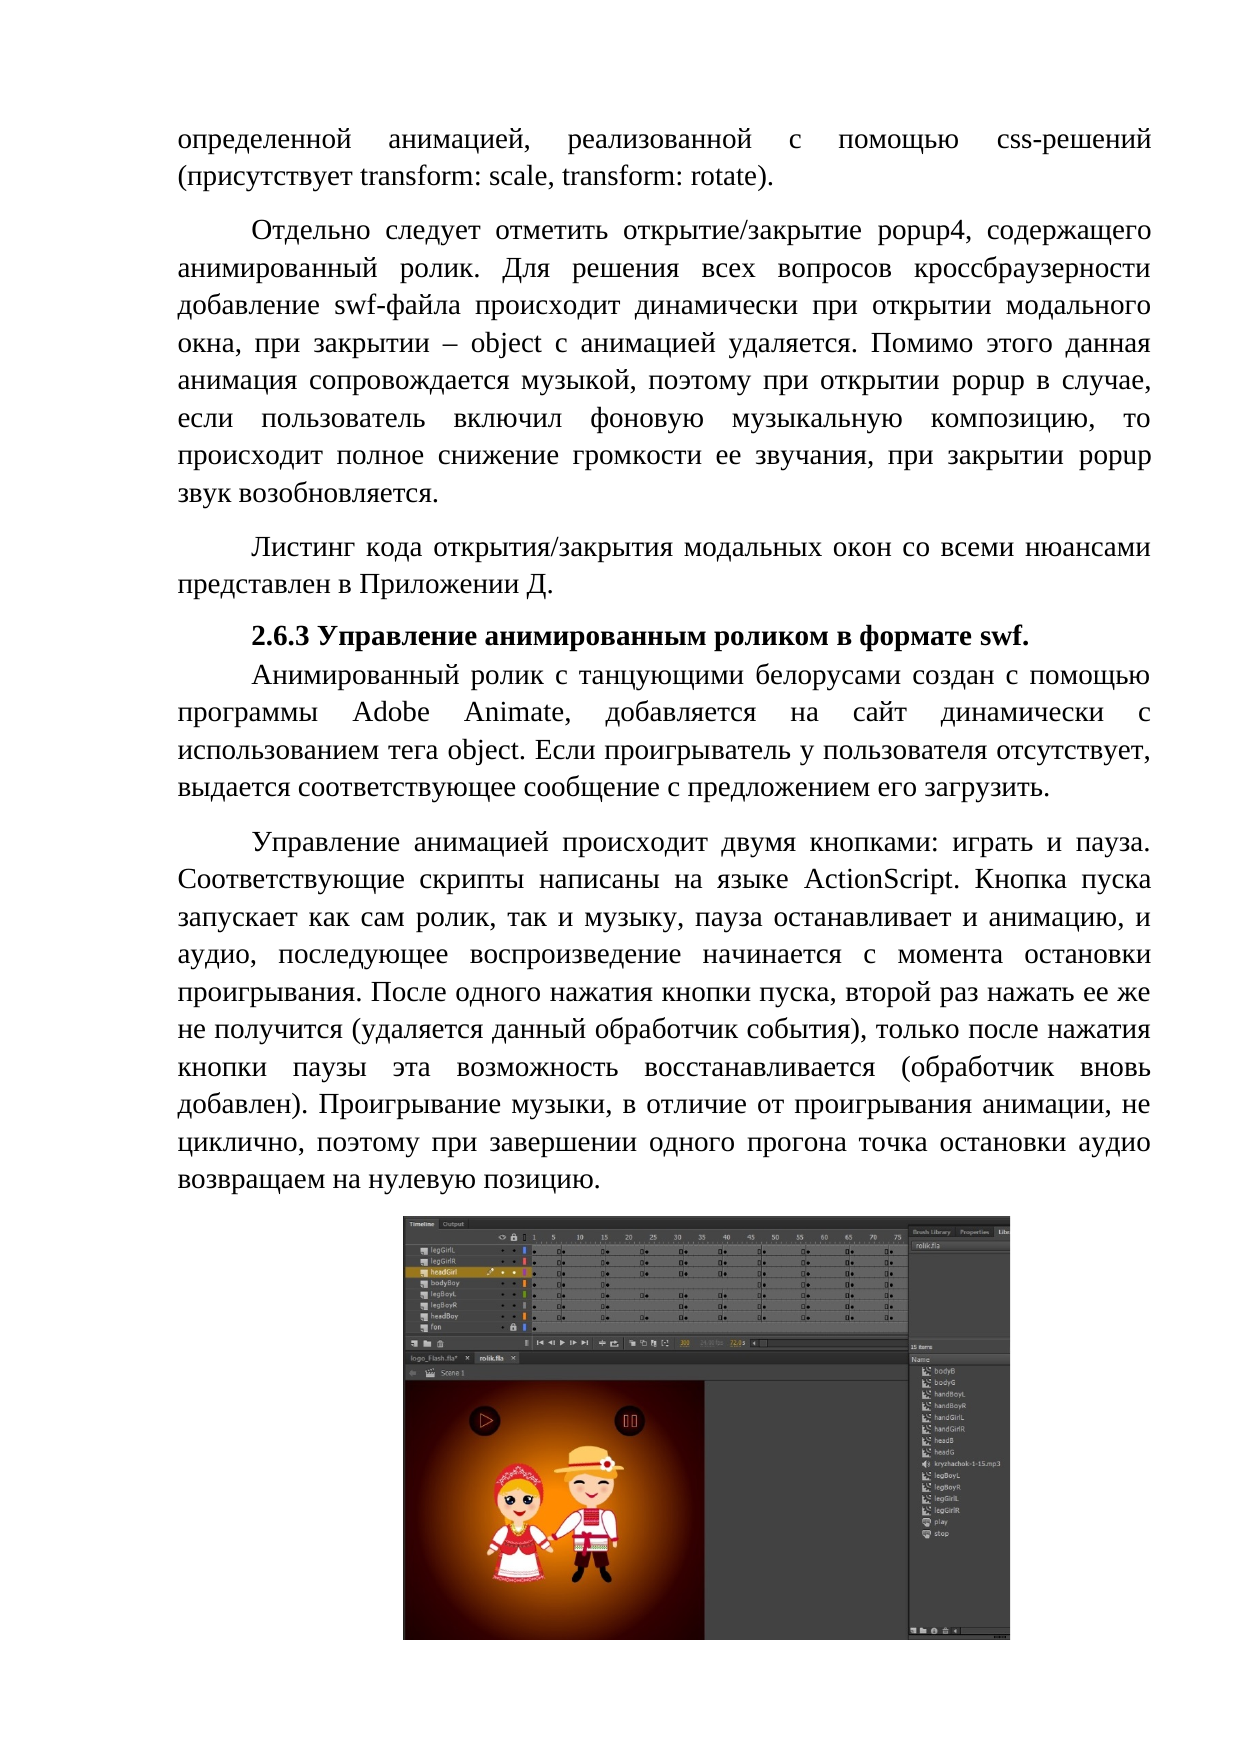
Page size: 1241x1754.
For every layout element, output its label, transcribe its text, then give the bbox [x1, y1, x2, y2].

text Отдельно следует отметить открытие/закрытие popup4, содержащего анимированный ролик. Для решения всех вопросов кроссбраузерности добавление swf-файла происходит динамически при открытии модального окна, при закрытии – object с анимацией удаляется. Помимо этого данная анимация сопровождается музыкой, поэтому при открытии popup в случае, если пользователь включил фоновую музыкальную композицию, то происходит полное снижение громкости ее звучания, при закрытии popup звук возобновляется. [177, 210, 1152, 510]
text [177, 118, 1152, 193]
text Анимированный ролик с танцующими белорусами создан с помощью программы Adobe Animate, добавляется на сайт динамически с использованием тега object. Если проигрыватель у пользователя отсутствует, выдается соответствующее сообщение с предложением его загрузить. [177, 654, 1152, 804]
picture [403, 1216, 1011, 1640]
text Листинг кода открытия/закрытия модальных окон со всеми нюансами представлен в Приложении Д. [177, 526, 1152, 601]
text Управление анимацией происходит двумя кнопками: играть и пауза. Соответствующие скрипты написаны на языке ActionScript. Кнопка пуска запускает как сам ролик, так и музыку, пауза останавливает и анимацию, и аудио, последующее воспроизведение начинается с момента остановки проигрывания. После одного нажатия кнопки пуска, второй раз нажать ее же не получится (удаляется данный обработчик события), только после нажатия кнопки паузы эта возможность восстанавливается (обработчик вновь добавлен). Проигрывание музыки, в отличие от проигрывания анимации, не циклично, поэтому при завершении одного прогона точка остановки аудио возвращаем на нулевую позицию. [177, 821, 1152, 1196]
text 2.6.3 Управление анимированным роликом в формате swf. [177, 618, 1152, 652]
